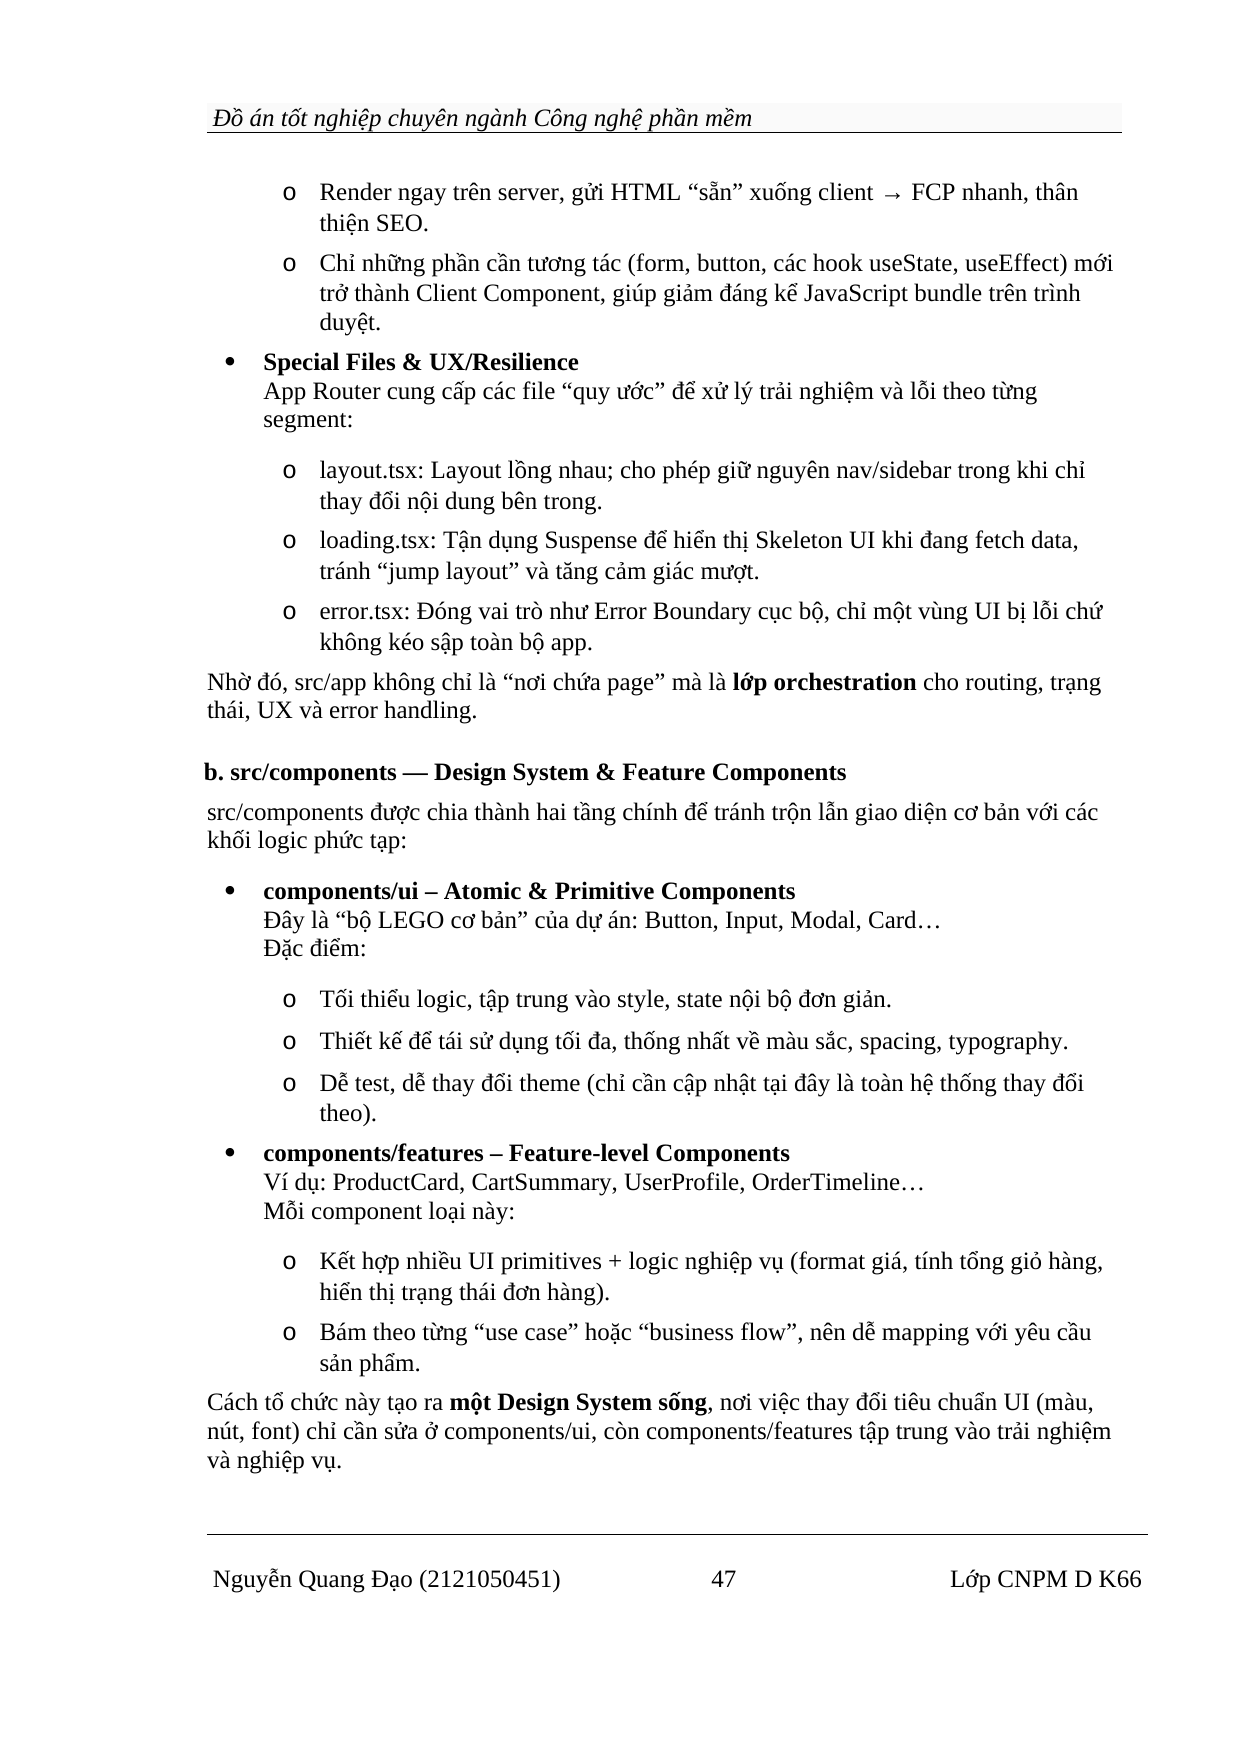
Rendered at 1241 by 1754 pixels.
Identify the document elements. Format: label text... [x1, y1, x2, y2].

list Thiết kế để tái sử dụng tối đa, thống nhất về màu sắc, spacing, typography. [282, 1026, 1122, 1057]
list Chỉ những phần cần tương tác (form, button, các hook useState, useEffect) mới trở thành Client Component, giúp giảm đáng kể JavaScript bundle trên trình duyệt. [282, 248, 1122, 336]
list loading.tsx: Tận dụng Suspense để hiển thị Skeleton UI khi đang fetch data, tránh “jump layout” và tăng cảm giác mượt. [282, 526, 1122, 585]
list error.tsx: Đóng vai trò như Error Boundary cục bộ, chỉ một vùng UI bị lỗi chứ không kéo sập toàn bộ app. [282, 596, 1122, 656]
list components/features – Feature-level Components Ví dụ: ProductCard, CartSummary, UserProfile, OrderTimeline… Mỗi component loại này: [226, 1138, 1122, 1224]
text Cách tổ chức này tạo ra một Design System sống, nơi việc thay đổi tiêu chuẩn UI (màu, nút, font) chỉ cần sửa ở components/ui, còn components/features tập trung vào trải nghiệm và nghiệp vụ. [207, 1387, 1122, 1474]
list Bám theo từng “use case” hoặc “business flow”, nên dễ mapping với yêu cầu sản phẩm. [282, 1317, 1122, 1376]
list Kết hợp nhiều UI primitives + logic nghiệp vụ (format giá, tính tổng giỏ hàng, hiển thị trạng thái đơn hàng). [282, 1246, 1122, 1306]
text Nhờ đó, src/app không chỉ là “nơi chứa page” mà là lớp orchestration cho routing, trạng thái, UX và error handling. [207, 667, 1122, 724]
text b. src/components — Design System & Feature Components [204, 757, 1122, 786]
list components/ui – Atomic & Primitive Components Đây là “bộ LEGO cơ bản” của dự án: Button, Input, Modal, Card… Đặc điểm: [226, 876, 1122, 962]
list Special Files & UX/Resilience App Router cung cấp các file “quy ước” để xử lý trải nghiệm và lỗi theo từng segment: [226, 347, 1122, 433]
list Dễ test, dễ thay đổi theme (chỉ cần cập nhật tại đây là toàn hệ thống thay đổi theo). [282, 1068, 1122, 1127]
list Tối thiểu logic, tập trung vào style, state nội bộ đơn giản. [282, 984, 1122, 1015]
text src/components được chia thành hai tầng chính để tránh trộn lẫn giao diện cơ bản với các khối logic phức tạp: [207, 797, 1122, 854]
list layout.tsx: Layout lồng nhau; cho phép giữ nguyên nav/sidebar trong khi chỉ thay đổi nội dung bên trong. [282, 455, 1122, 515]
list Render ngay trên server, gửi HTML “sẵn” xuống client → FCP nhanh, thân thiện SEO. [282, 177, 1122, 237]
